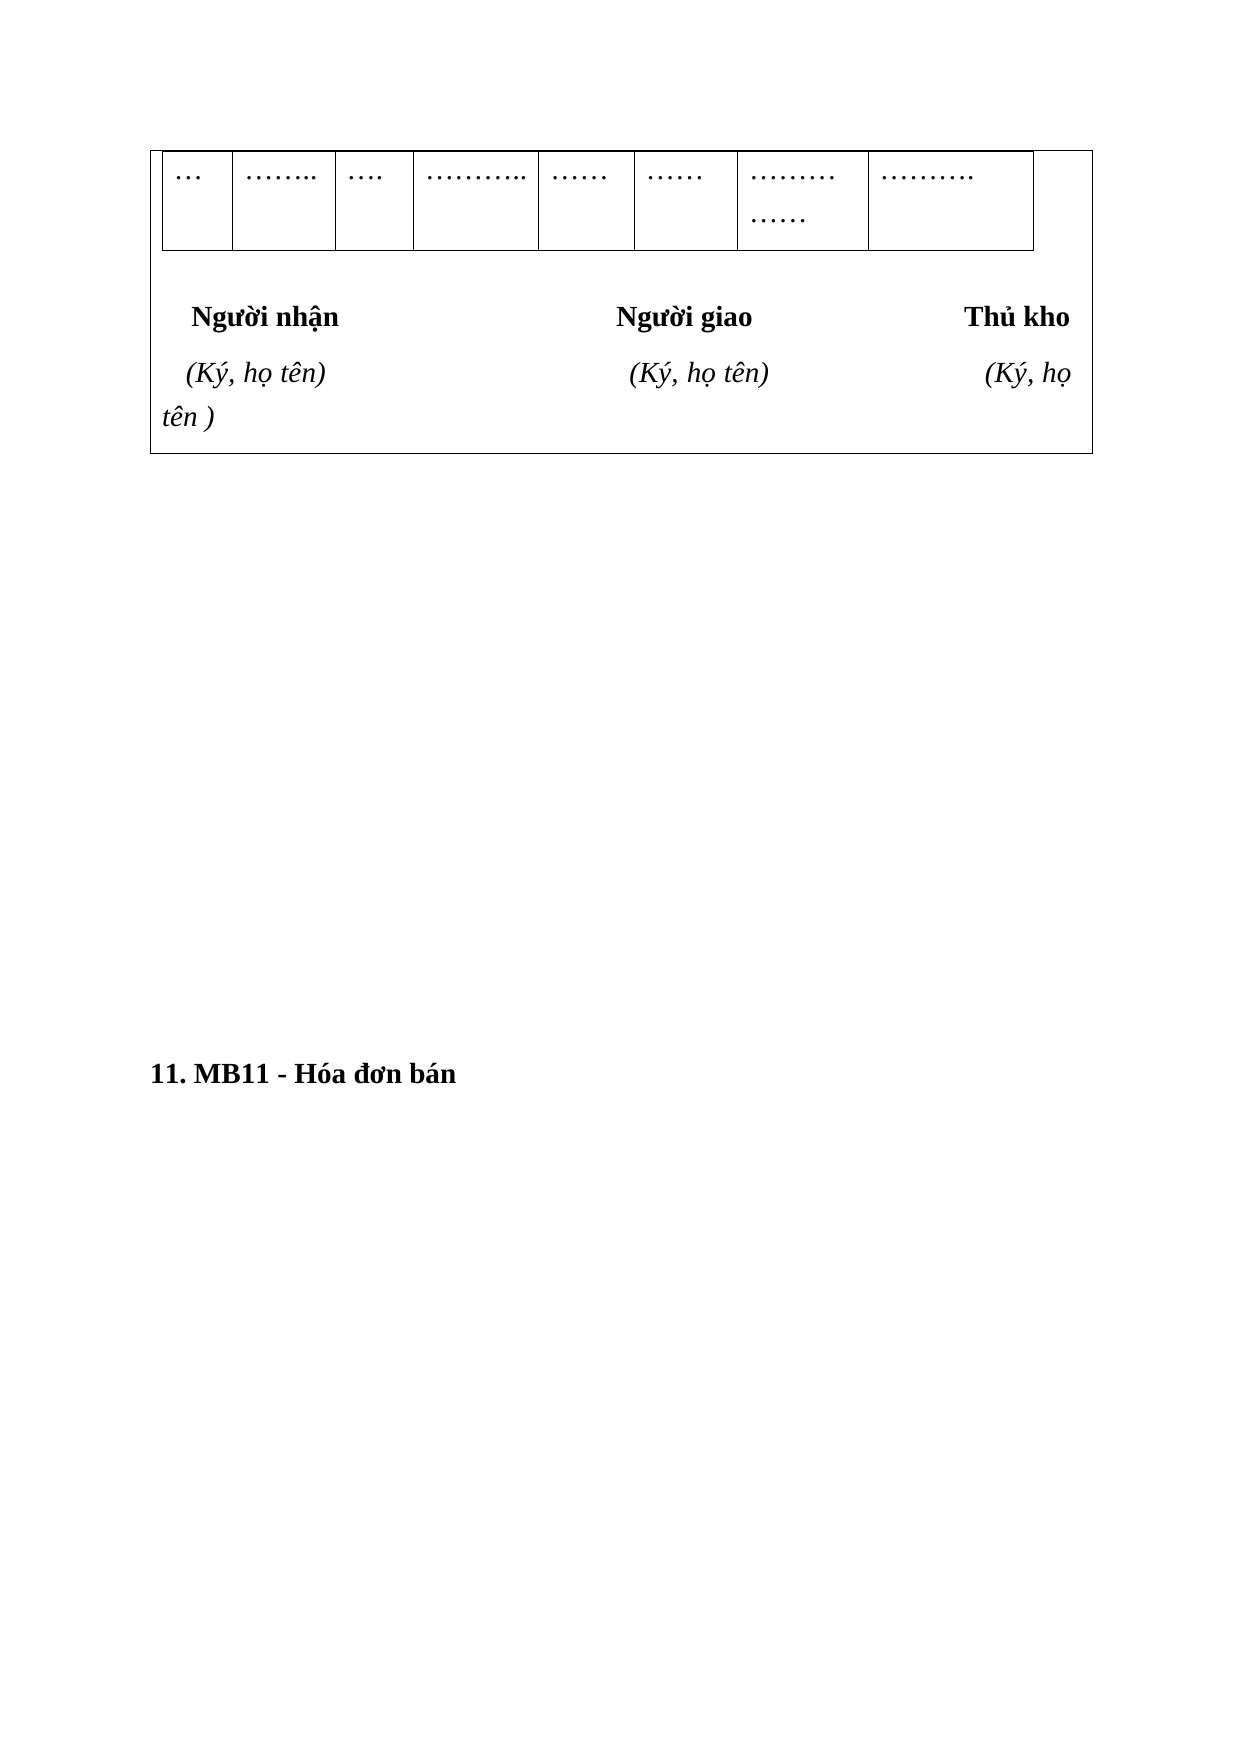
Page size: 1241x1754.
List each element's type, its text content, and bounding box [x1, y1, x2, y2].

text 11. MB11 - Hóa đơn bán [150, 1056, 1090, 1089]
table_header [151, 151, 1092, 453]
